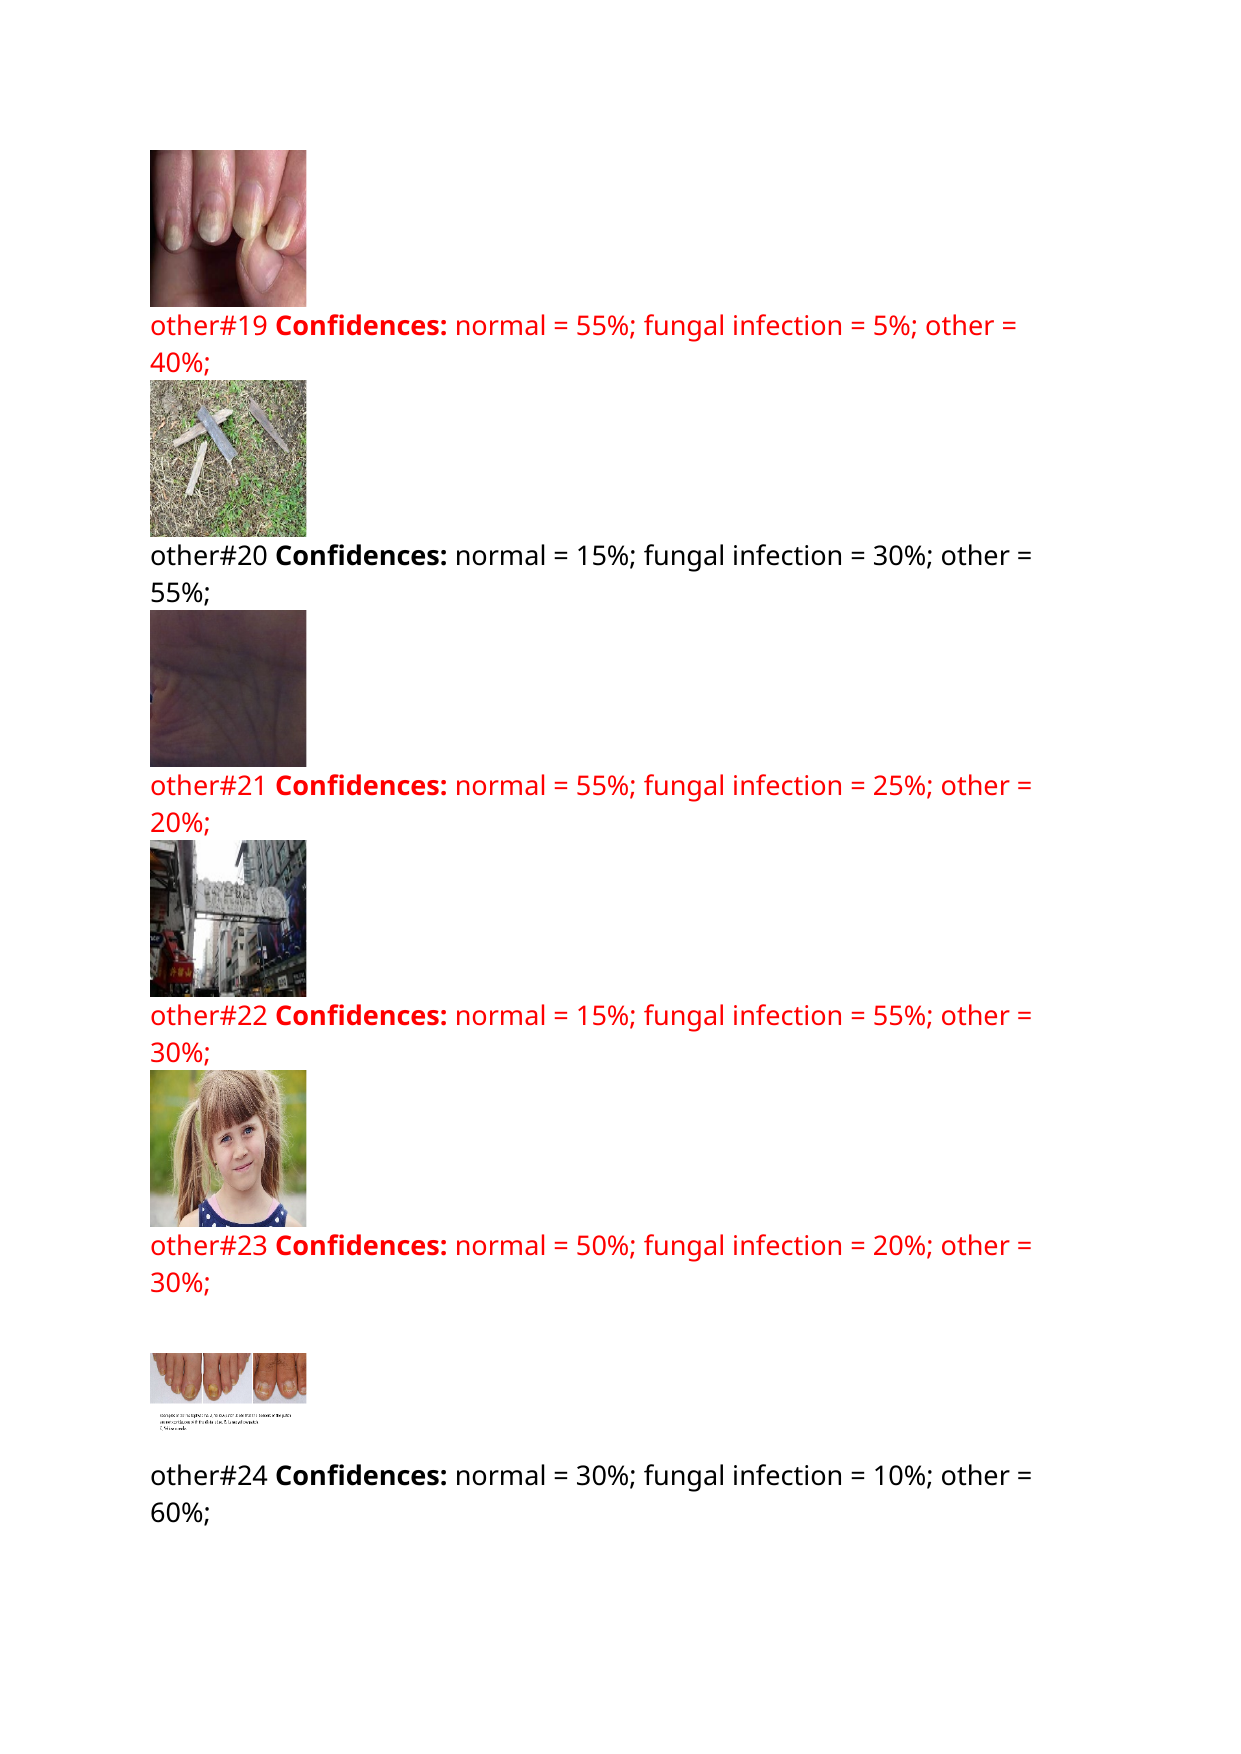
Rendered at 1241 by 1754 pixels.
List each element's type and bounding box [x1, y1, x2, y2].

picture [150, 1070, 307, 1227]
text [150, 150, 1090, 1530]
picture [150, 840, 307, 997]
picture [150, 150, 307, 307]
picture [150, 1300, 307, 1457]
picture [150, 380, 307, 537]
picture [150, 610, 307, 767]
